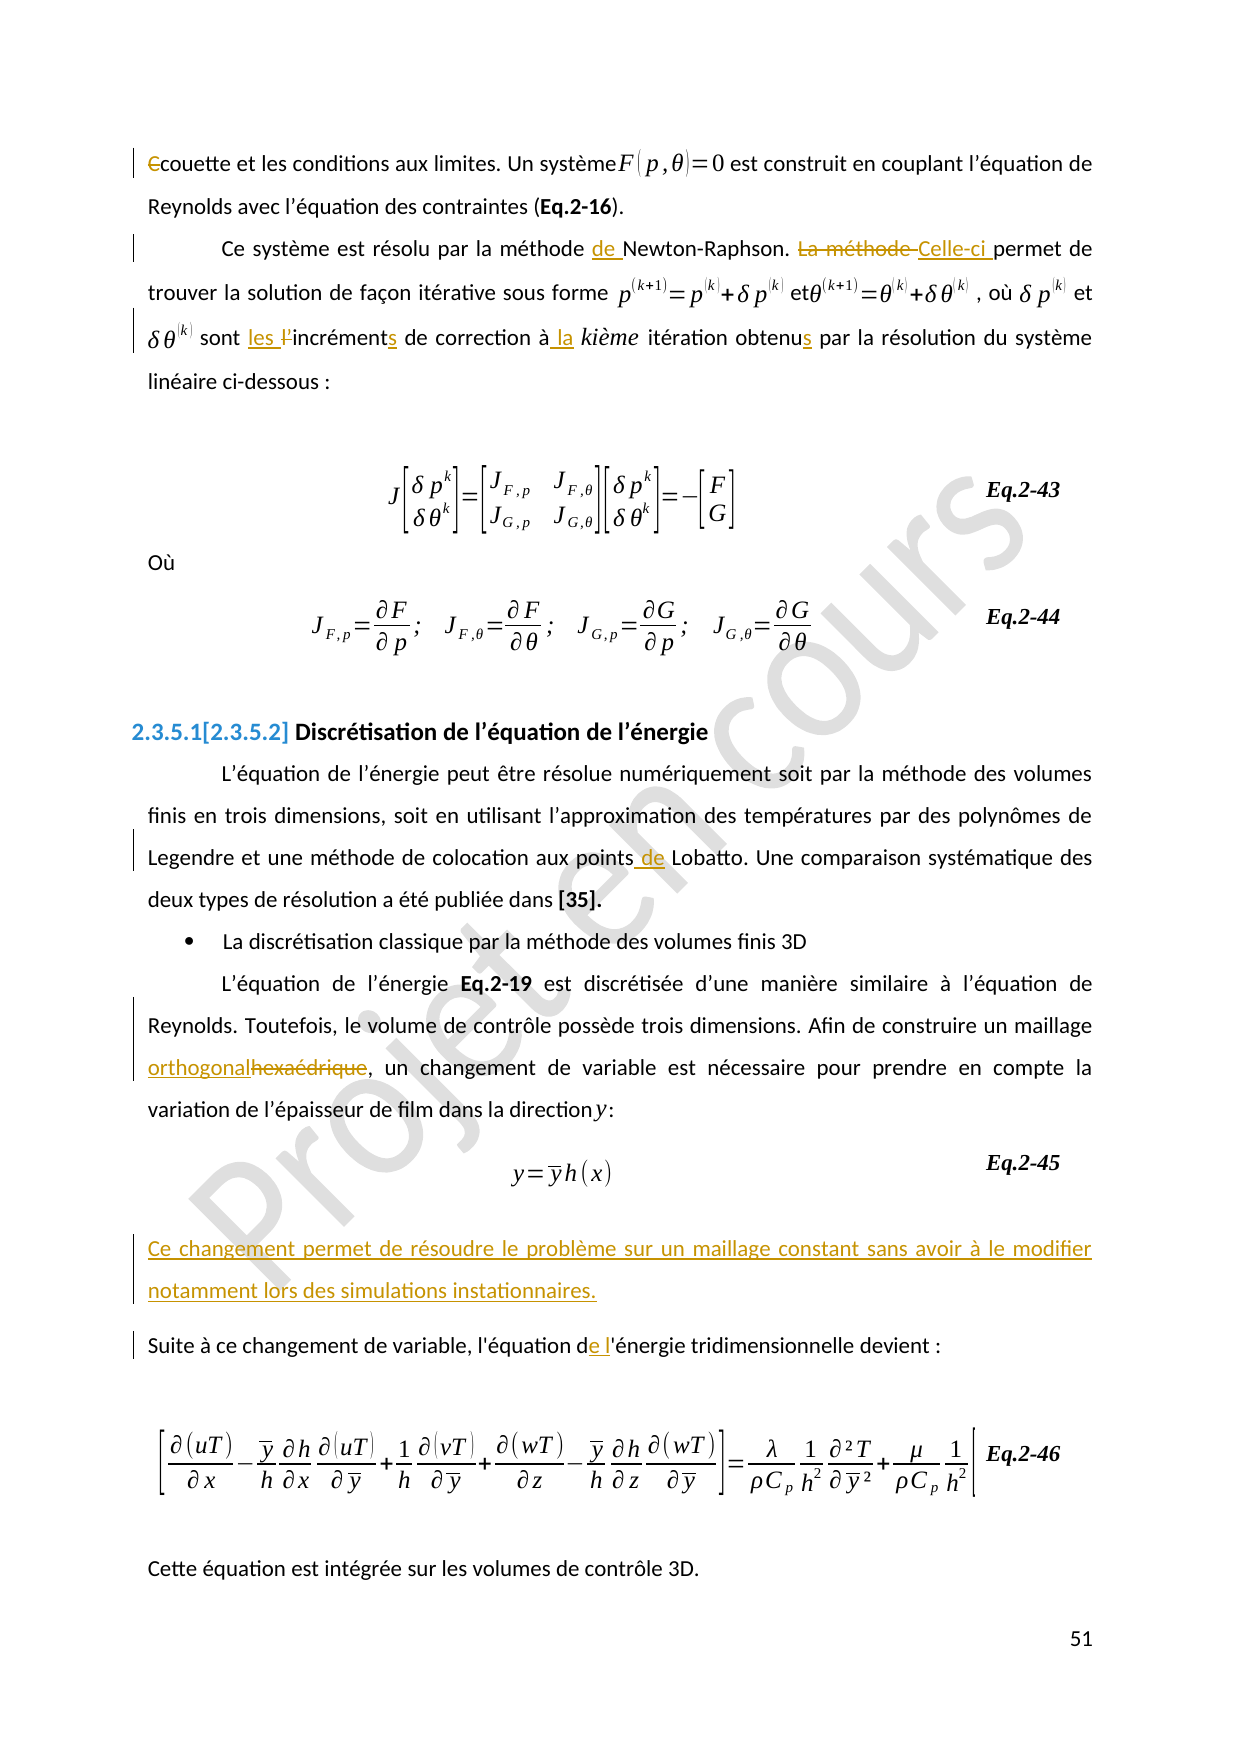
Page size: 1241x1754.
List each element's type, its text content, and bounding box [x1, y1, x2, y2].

table_header [975, 591, 1093, 676]
table_header [148, 464, 974, 548]
text Où [148, 548, 1093, 577]
table_header [148, 1137, 974, 1222]
table_header [148, 591, 974, 676]
table_header [975, 1137, 1093, 1222]
table_header [975, 464, 1093, 548]
text L’équation de l’énergie Eq.2-19 est discrétisée d’une manière similaire à l’équation de Reynolds. Toutefois, le volume de contrôle possède trois dimensions. Afin de construire un maillage, un changement de variable est nécessaire pour prendre en compte la variation de l’épaisseur de film dans la direction: [148, 969, 1093, 1123]
table_header [148, 1427, 974, 1512]
list La discrétisation classique par la méthode des volumes finis 3D [185, 927, 1093, 955]
text Cette équation est intégrée sur les volumes de contrôle 3D. [148, 1554, 1093, 1582]
text Suite à ce changement de variable, l'équation d'énergie tridimensionnelle devient : [148, 1331, 1093, 1359]
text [148, 148, 1093, 220]
table_header [975, 1427, 1093, 1512]
text Ce système est résolu par la méthode Newton-Raphson. permet de trouver la solution de façon itérative sous forme et , où et sont incrément de correction à itération obtenu par la résolution du système linéaire ci-dessous : [148, 234, 1093, 395]
text L’équation de l’énergie peut être résolue numériquement soit par la méthode des volumes finis en trois dimensions, soit en utilisant l’approximation des températures par des polynômes de Legendre et une méthode de colocation aux points Lobatto. Une comparaison systématique des deux types de résolution a été publiée dans [35]. [148, 759, 1093, 913]
subtitle Discrétisation de l’équation de l’énergie [131, 716, 1093, 747]
